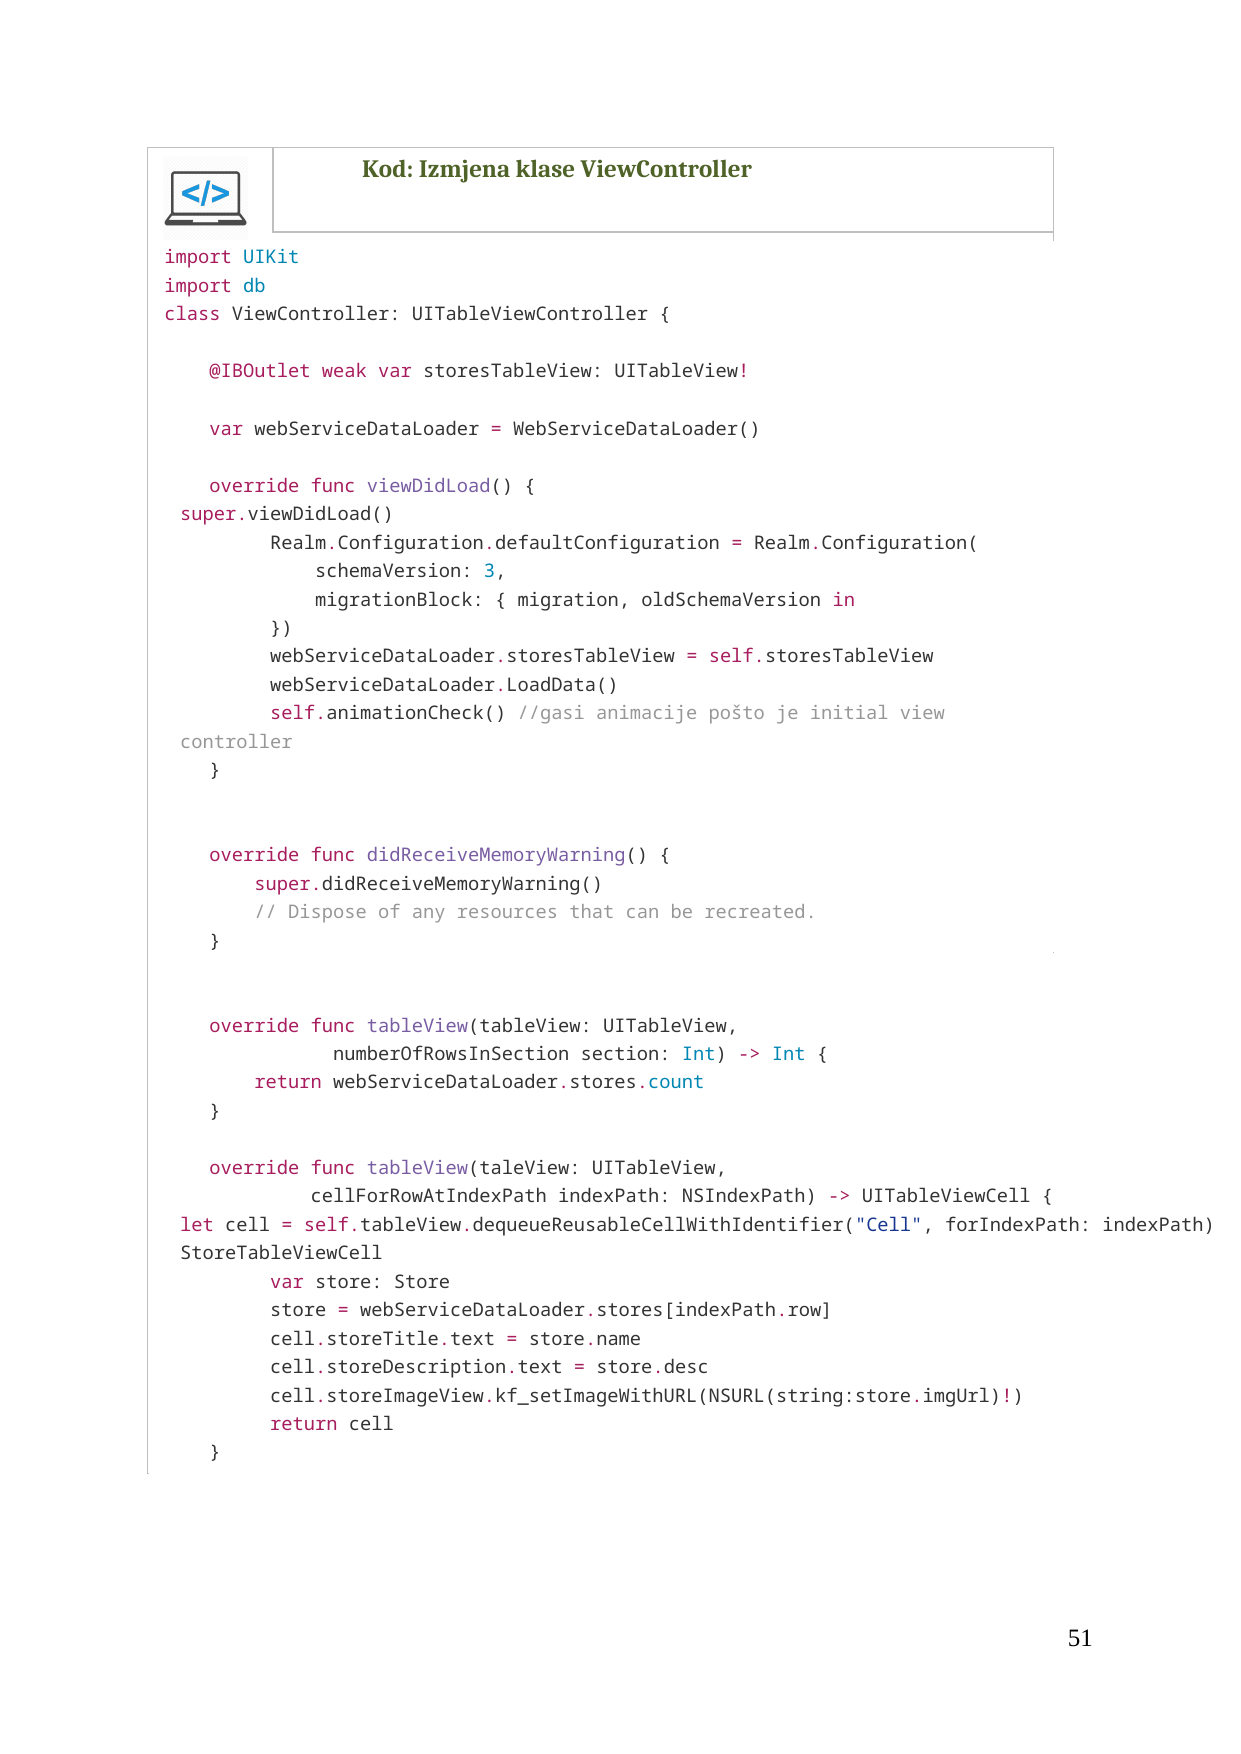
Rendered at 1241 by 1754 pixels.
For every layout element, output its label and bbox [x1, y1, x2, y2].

picture [162, 155, 249, 241]
